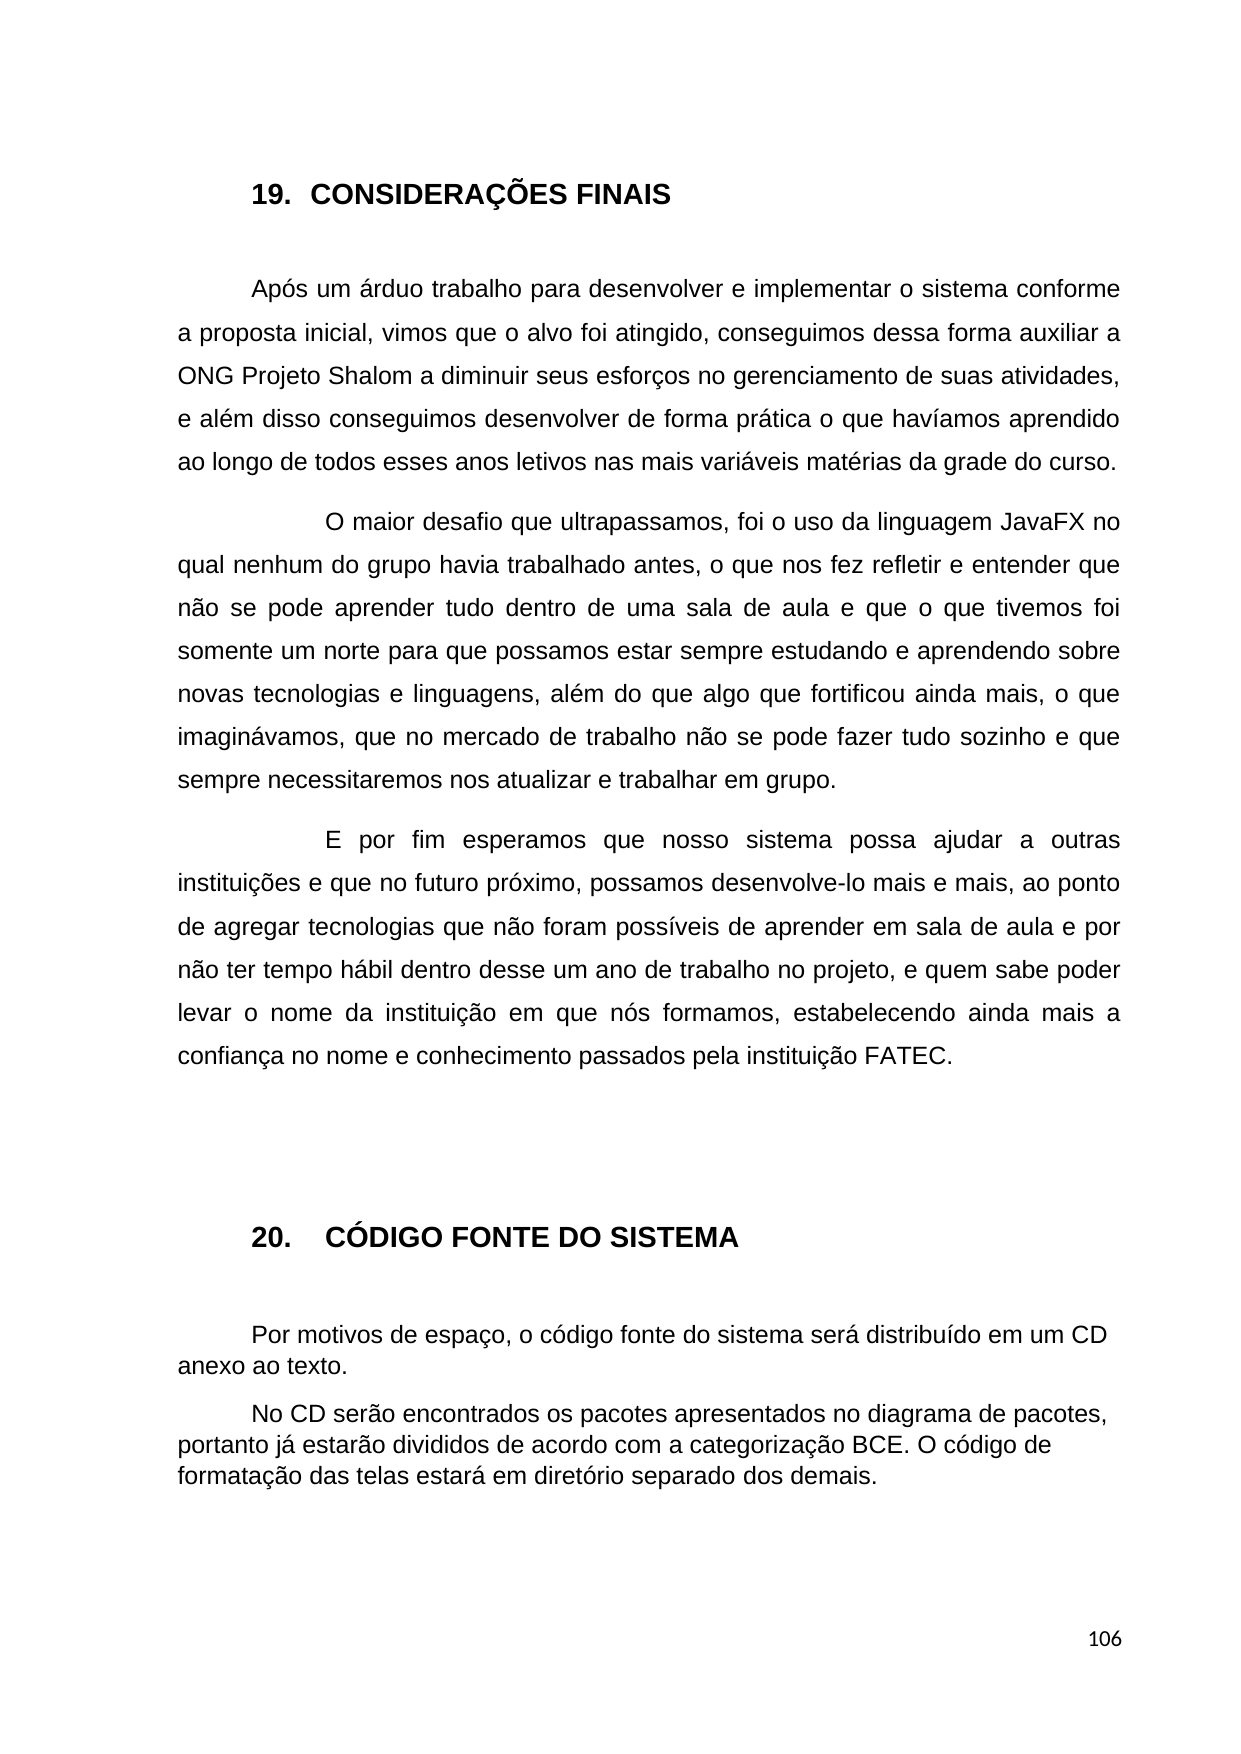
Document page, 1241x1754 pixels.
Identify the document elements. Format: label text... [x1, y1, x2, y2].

text No CD serão encontrados os pacotes apresentados no diagrama de pacotes, portanto já estarão divididos de acordo com a categorização BCE. O código de formatação das telas estará em diretório separado dos demais. [177, 1399, 1122, 1489]
text O maior desafio que ultrapassamos, foi o uso da linguagem JavaFX no qual nenhum do grupo havia trabalhado antes, o que nos fez refletir e entender que não se pode aprender tudo dentro de uma sala de aula e que o que tivemos foi somente um norte para que possamos estar sempre estudando e aprendendo sobre novas tecnologias e linguagens, além do que algo que fortificou ainda mais, o que imaginávamos, que no mercado de trabalho não se pode fazer tudo sozinho e que sempre necessitaremos nos atualizar e trabalhar em grupo. [177, 507, 1122, 794]
text Após um árduo trabalho para desenvolver e implementar o sistema conforme a proposta inicial, vimos que o alvo foi atingido, conseguimos dessa forma auxiliar a ONG Projeto Shalom a diminuir seus esforços no gerenciamento de suas atividades, e além disso conseguimos desenvolver de forma prática o que havíamos aprendido ao longo de todos esses anos letivos nas mais variáveis matérias da grade do curso. [177, 274, 1122, 476]
subtitle CONSIDERAÇÕES FINAIS [251, 177, 1122, 211]
text E por fim esperamos que nosso sistema possa ajudar a outras instituições e que no futuro próximo, possamos desenvolve-lo mais e mais, ao ponto de agregar tecnologias que não foram possíveis de aprender em sala de aula e por não ter tempo hábil dentro desse um ano de trabalho no projeto, e quem sabe poder levar o nome da instituição em que nós formamos, estabelecendo ainda mais a confiança no nome e conhecimento passados pela instituição FATEC. [177, 825, 1122, 1069]
list CÓDIGO FONTE DO SISTEMA [251, 1220, 1122, 1254]
text Por motivos de espaço, o código fonte do sistema será distribuído em um CD anexo ao texto. [177, 1320, 1122, 1380]
